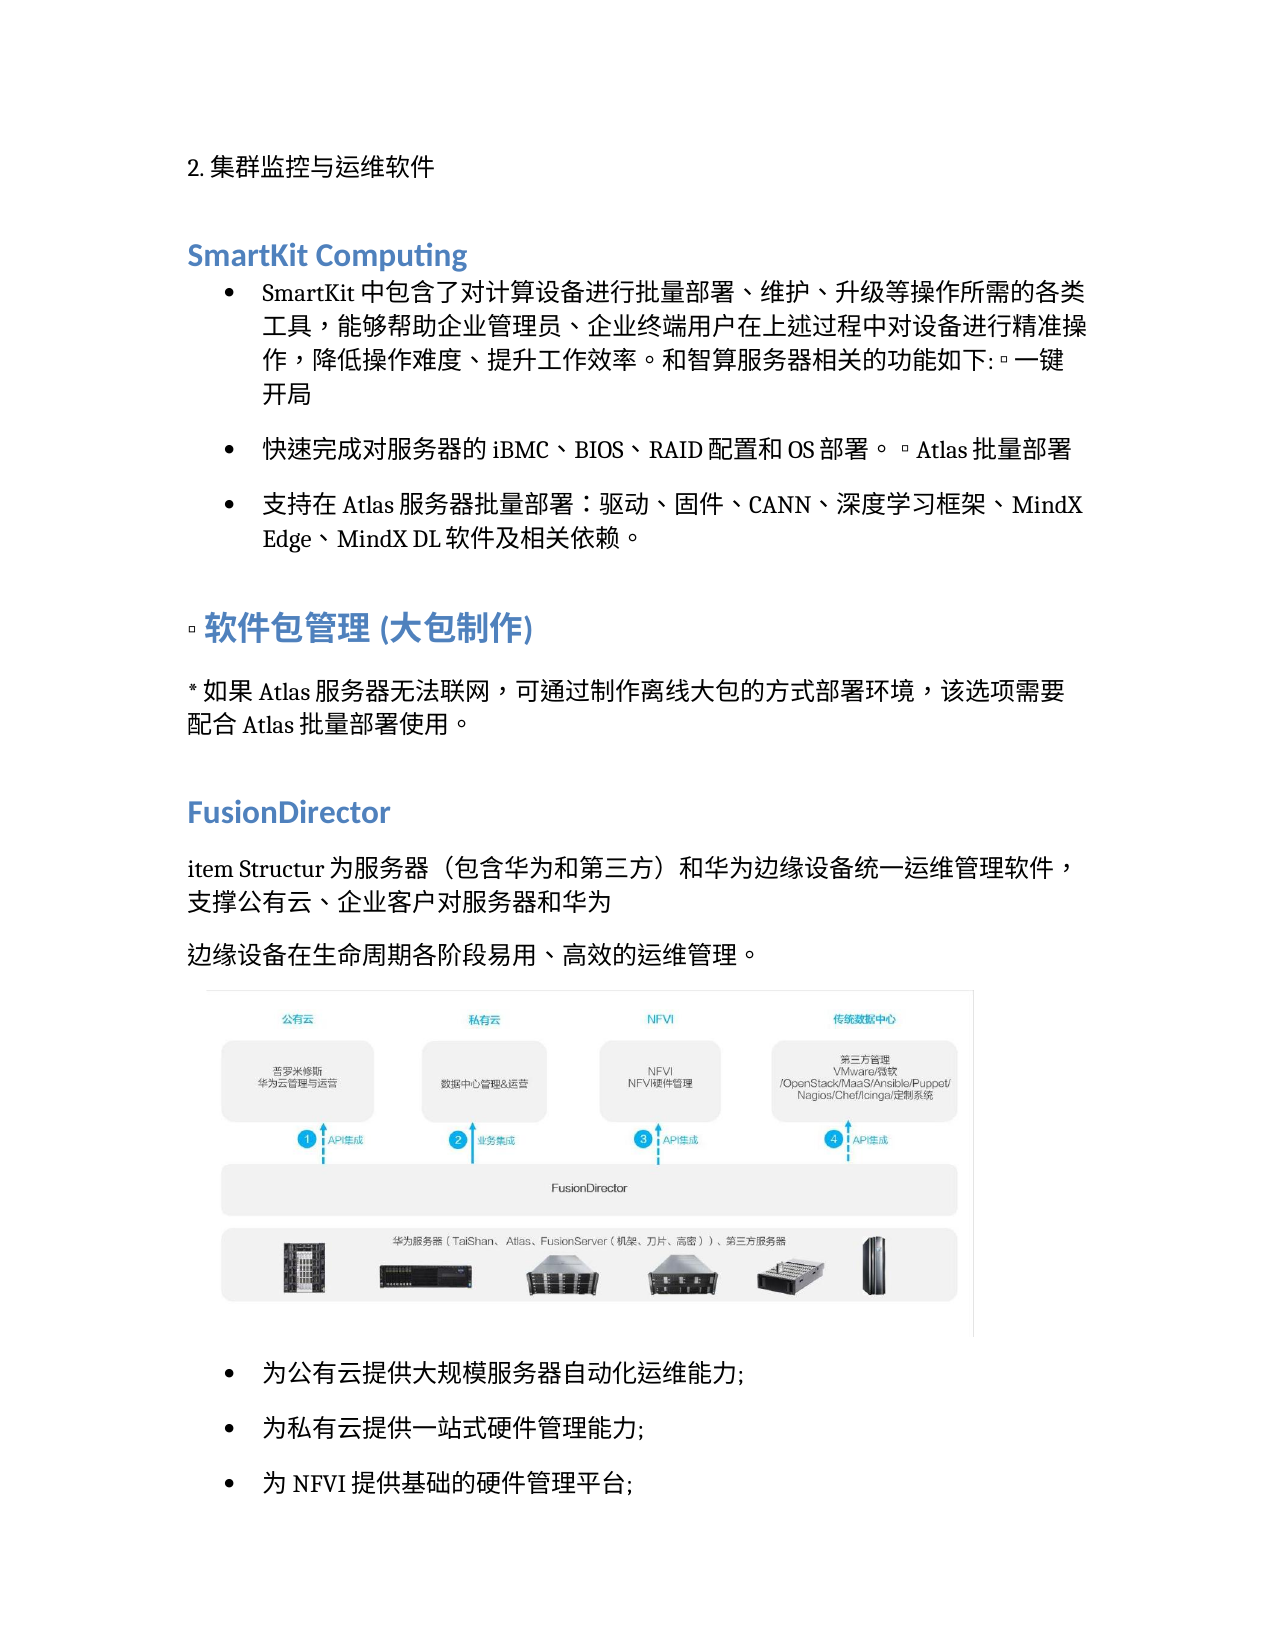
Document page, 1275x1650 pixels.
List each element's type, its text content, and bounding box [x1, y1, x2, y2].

subtitle FusionDirector [187, 791, 1087, 832]
picture [206, 990, 974, 1337]
list 快速完成对服务器的iBMC、BIOS、RAID配置和OS部署。 Atlas批量部署 [225, 432, 1087, 466]
text * 如果Atlas服务器无法联网，可通过制作离线大包的方式部署环境，该选项需要配合Atlas批量部署使用。 [187, 673, 1087, 741]
list 为公有云提供大规模服务器自动化运维能力; [225, 1355, 1087, 1389]
subtitle 软件包管理 (大包制作) [187, 605, 1087, 654]
subtitle SmartKit Computing [187, 234, 1087, 275]
list 为NFVI提供基础的硬件管理平台; [225, 1465, 1087, 1499]
list 为私有云提供一站式硬件管理能力; [225, 1410, 1087, 1444]
text 2. 集群监控与运维软件 [187, 150, 1087, 184]
list 支持在Atlas服务器批量部署：驱动、固件、CANN、深度学习框架、MindX Edge、MindX DL软件及相关依赖。 [225, 487, 1087, 555]
text 边缘设备在生命周期各阶段易用、高效的运维管理。 [187, 938, 1087, 972]
list SmartKit中包含了对计算设备进行批量部署、维护、升级等操作所需的各类工具，能够帮助企业管理员、企业终端用户在上述过程中对设备进行精准操作，降低操作难度、提升工作效率。和智算服务器相关的功能如下: 一键开局 [225, 275, 1087, 411]
text item Structur为服务器（包含华为和第三方）和华为边缘设备统一运维管理软件，支撑公有云、企业客户对服务器和华为 [187, 851, 1087, 919]
